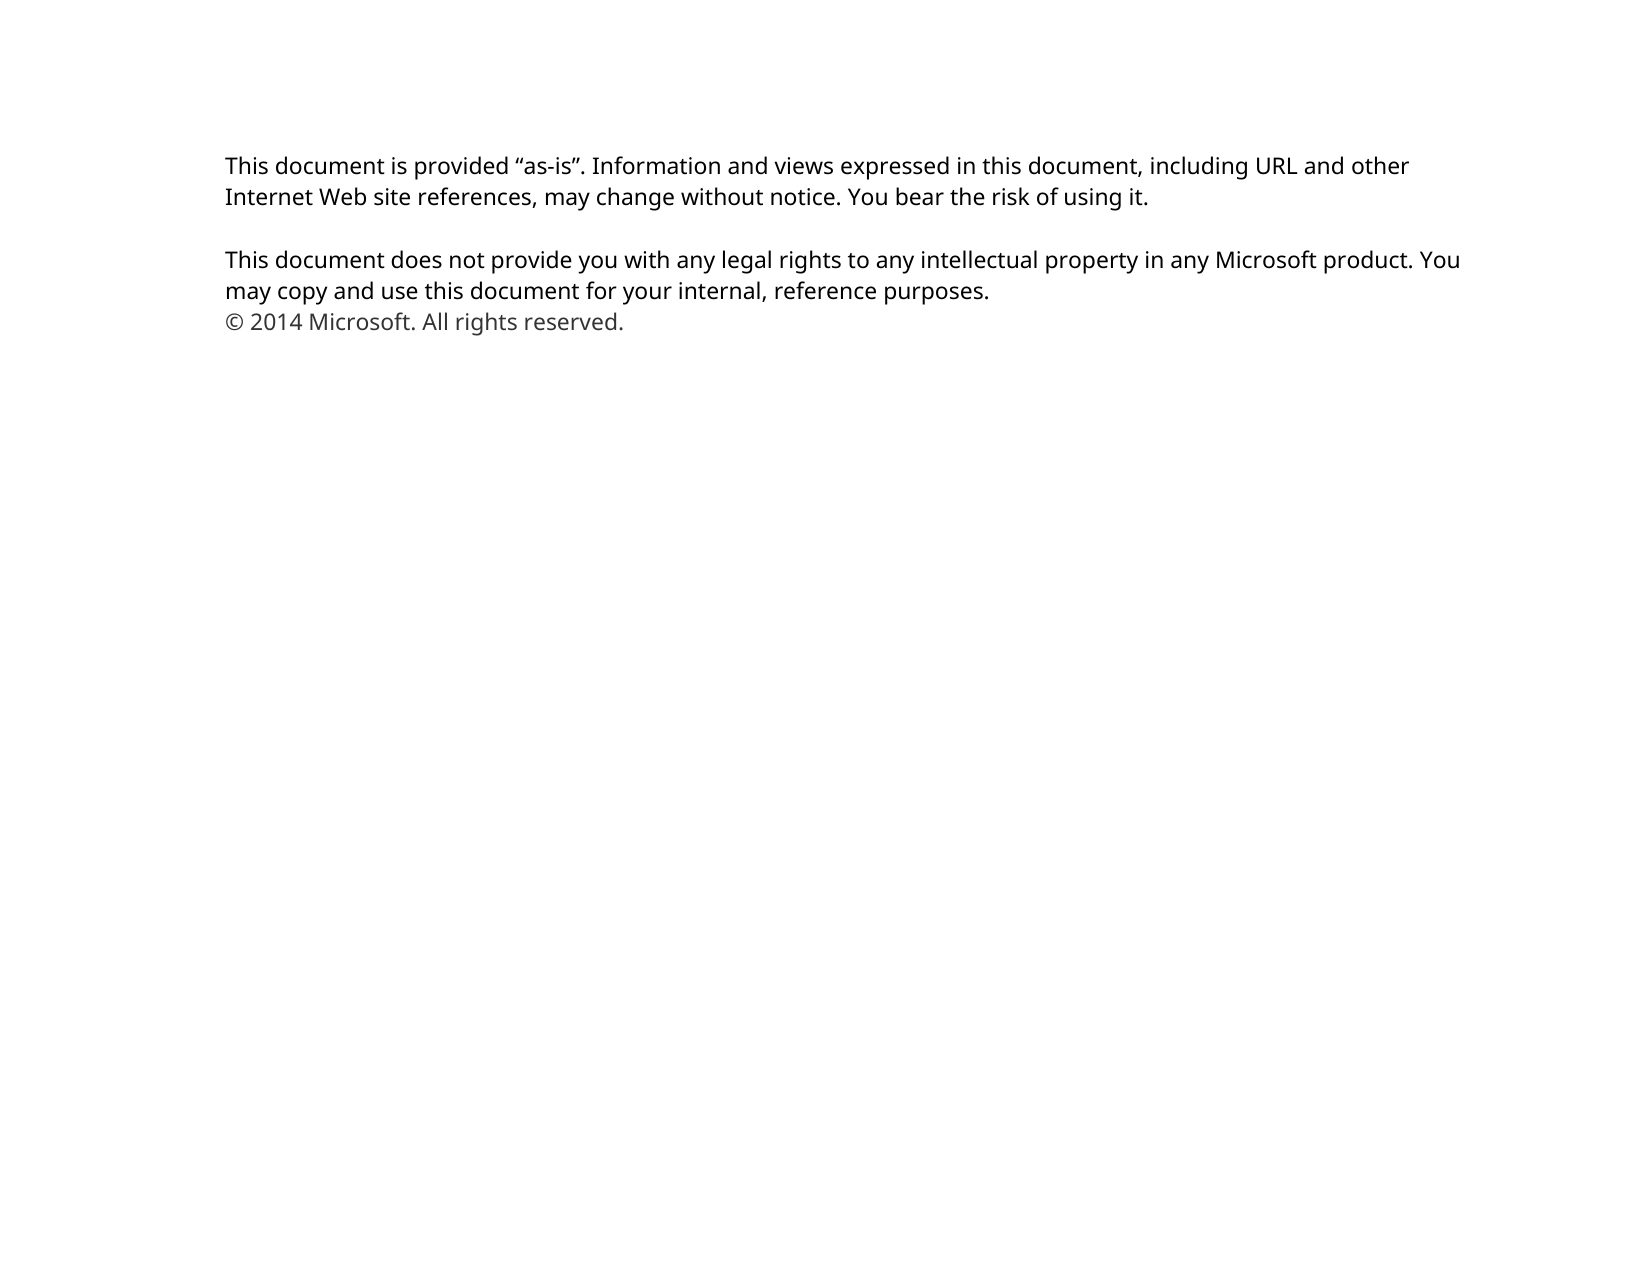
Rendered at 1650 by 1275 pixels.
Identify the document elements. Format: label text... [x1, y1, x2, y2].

text This document does not provide you with any legal rights to any intellectual property in any Microsoft product. You may copy and use this document for your internal, reference purposes. [225, 244, 1500, 306]
text This document is provided “as-is”. Information and views expressed in this document, including URL and other Internet Web site references, may change without notice. You bear the risk of using it. [225, 150, 1500, 212]
text © 2014 Microsoft. All rights reserved. [225, 306, 1500, 337]
